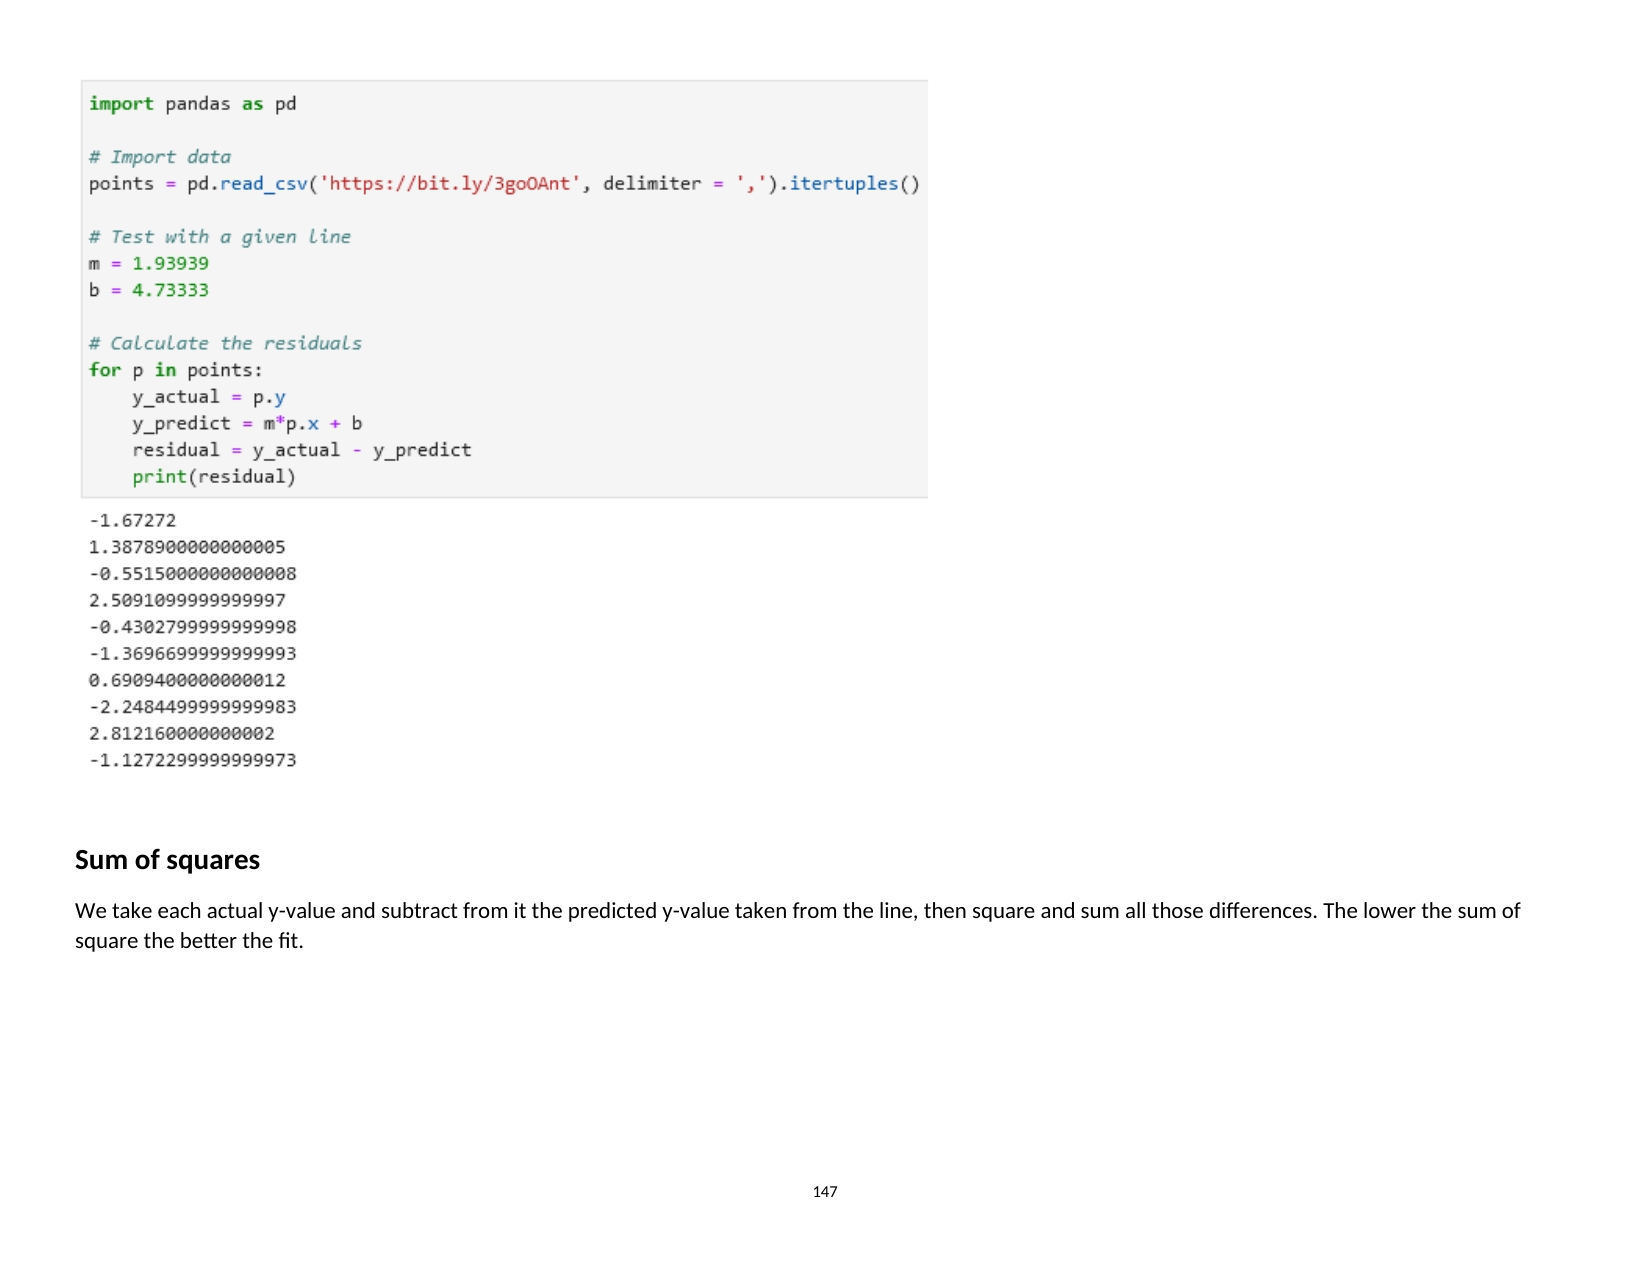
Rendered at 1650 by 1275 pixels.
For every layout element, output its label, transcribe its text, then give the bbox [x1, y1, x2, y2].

picture [75, 75, 929, 775]
text We take each actual y-value and subtract from it the predicted y-value taken from the line, then square and sum all those differences. The lower the sum of square the better the fit. [75, 896, 1575, 954]
text Sum of squares [75, 841, 1575, 876]
